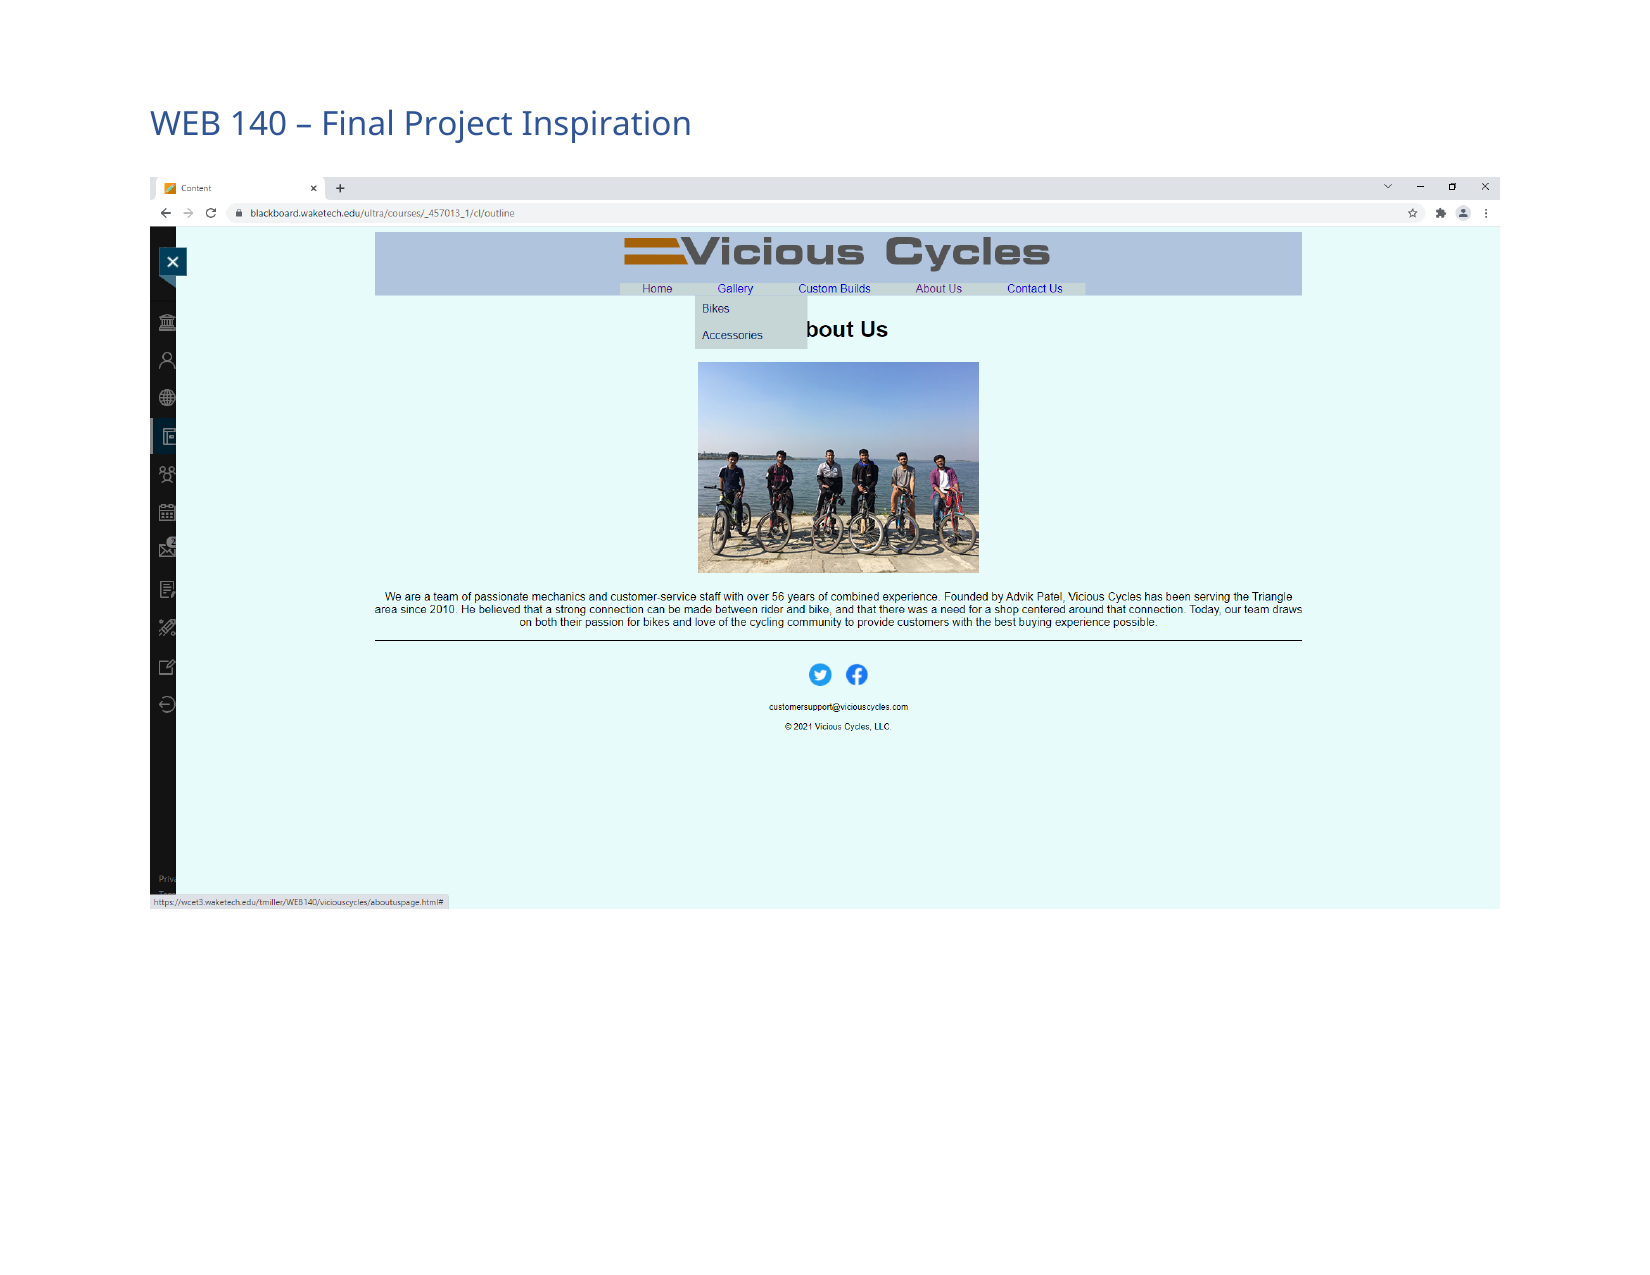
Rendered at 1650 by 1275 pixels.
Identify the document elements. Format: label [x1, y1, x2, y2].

picture [150, 177, 1500, 909]
